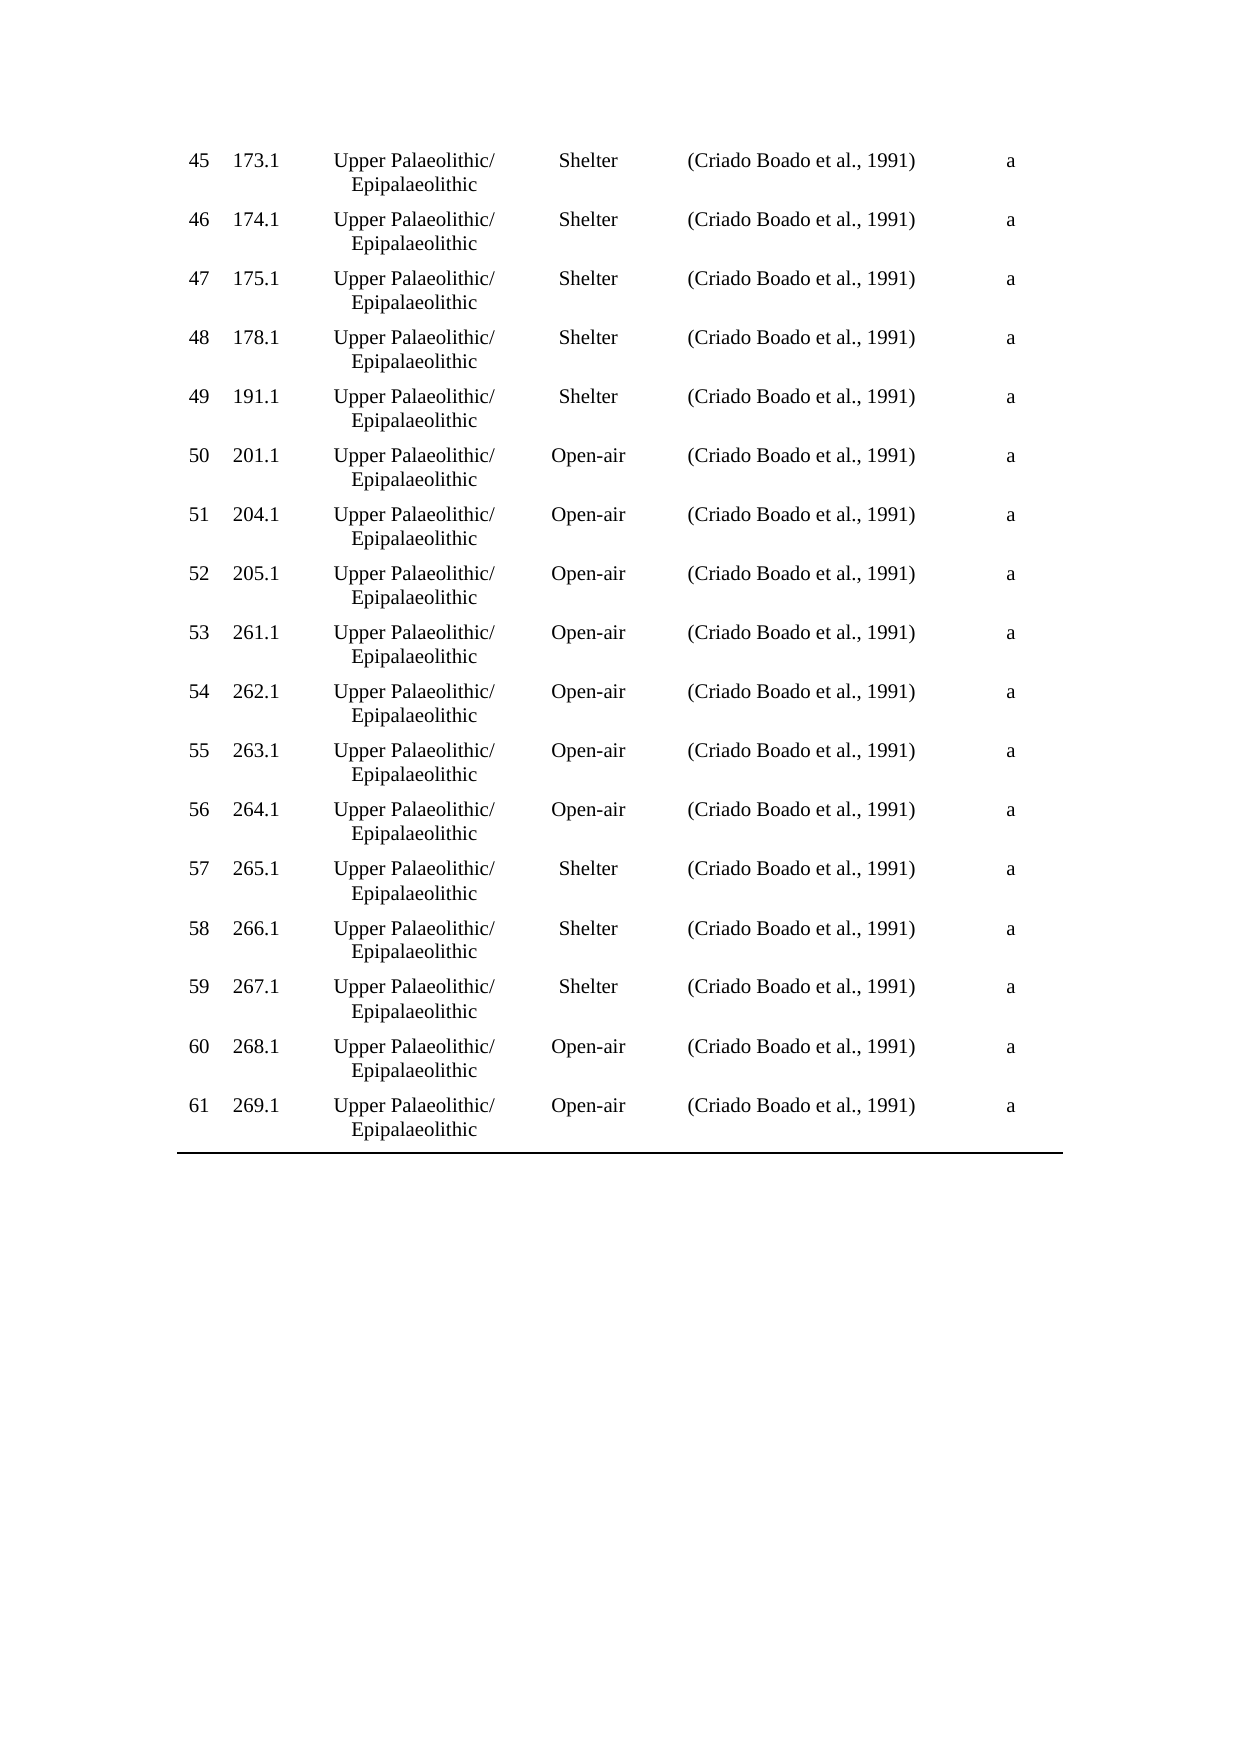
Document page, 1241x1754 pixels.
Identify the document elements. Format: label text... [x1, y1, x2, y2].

table_cell a [969, 561, 1063, 620]
table_cell Open-air [542, 561, 644, 620]
table_cell 57 [177, 856, 221, 915]
table_cell 58 [177, 915, 221, 974]
table_cell 191.1 [221, 384, 296, 443]
table_cell Upper Palaeolithic/ Epipalaeolithic [296, 1093, 542, 1152]
table_cell Open-air [542, 1093, 644, 1152]
table_cell a [969, 266, 1063, 325]
table_cell Open-air [542, 1034, 644, 1093]
table_cell (Criado Boado et al., 1991) [644, 325, 969, 384]
table_cell (Criado Boado et al., 1991) [644, 797, 969, 856]
table_cell (Criado Boado et al., 1991) [644, 620, 969, 679]
table_cell 261.1 [221, 620, 296, 679]
table_cell 205.1 [221, 561, 296, 620]
table_cell (Criado Boado et al., 1991) [644, 1093, 969, 1152]
table_cell 48 [177, 325, 221, 384]
table_cell Upper Palaeolithic/ Epipalaeolithic [296, 1034, 542, 1093]
table_cell 263.1 [221, 738, 296, 797]
table_cell Open-air [542, 502, 644, 561]
table_cell Open-air [542, 620, 644, 679]
table_cell a [969, 148, 1063, 207]
table_cell 60 [177, 1034, 221, 1093]
table_cell Upper Palaeolithic/ Epipalaeolithic [296, 384, 542, 443]
table_cell a [969, 679, 1063, 738]
table_cell Upper Palaeolithic/ Epipalaeolithic [296, 975, 542, 1033]
table_cell Shelter [542, 384, 644, 443]
table_cell a [969, 738, 1063, 797]
table_cell 201.1 [221, 443, 296, 502]
table_cell a [969, 975, 1063, 1033]
table_cell 54 [177, 679, 221, 738]
table_cell Upper Palaeolithic/ Epipalaeolithic [296, 738, 542, 797]
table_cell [296, 148, 542, 207]
table_cell a [969, 325, 1063, 384]
table_cell 204.1 [221, 502, 296, 561]
table_cell 50 [177, 443, 221, 502]
table_cell Open-air [542, 738, 644, 797]
table_cell (Criado Boado et al., 1991) [644, 266, 969, 325]
table_cell 49 [177, 384, 221, 443]
table_cell (Criado Boado et al., 1991) [644, 443, 969, 502]
table_cell Upper Palaeolithic/ Epipalaeolithic [296, 561, 542, 620]
table_cell Upper Palaeolithic/ Epipalaeolithic [296, 266, 542, 325]
table_cell 265.1 [221, 856, 296, 915]
table_cell 269.1 [221, 1093, 296, 1152]
table_cell Shelter [542, 856, 644, 915]
table_cell 51 [177, 502, 221, 561]
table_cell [644, 148, 969, 207]
table_cell 268.1 [221, 1034, 296, 1093]
table_cell a [969, 207, 1063, 266]
table_cell Shelter [542, 915, 644, 974]
table_cell 55 [177, 738, 221, 797]
table_cell Upper Palaeolithic/ Epipalaeolithic [296, 797, 542, 856]
table_cell Open-air [542, 797, 644, 856]
table_cell Open-air [542, 679, 644, 738]
table_cell 59 [177, 975, 221, 1033]
table_cell 264.1 [221, 797, 296, 856]
table_cell (Criado Boado et al., 1991) [644, 384, 969, 443]
table_cell (Criado Boado et al., 1991) [644, 561, 969, 620]
table_cell (Criado Boado et al., 1991) [644, 915, 969, 974]
table_cell a [969, 915, 1063, 974]
table_cell (Criado Boado et al., 1991) [644, 502, 969, 561]
table_cell a [969, 856, 1063, 915]
table_cell a [969, 620, 1063, 679]
table_cell a [969, 1034, 1063, 1093]
table_cell Upper Palaeolithic/ Epipalaeolithic [296, 620, 542, 679]
table_cell 262.1 [221, 679, 296, 738]
table_cell Upper Palaeolithic/ Epipalaeolithic [296, 325, 542, 384]
table_cell 47 [177, 266, 221, 325]
table_cell Shelter [542, 207, 644, 266]
table_cell (Criado Boado et al., 1991) [644, 679, 969, 738]
table_cell 46 [177, 207, 221, 266]
table_cell Shelter [542, 266, 644, 325]
table_cell Shelter [542, 975, 644, 1033]
table_cell 56 [177, 797, 221, 856]
table_cell Upper Palaeolithic/ Epipalaeolithic [296, 207, 542, 266]
table_cell 266.1 [221, 915, 296, 974]
table_cell Upper Palaeolithic/ Epipalaeolithic [296, 443, 542, 502]
table_cell Upper Palaeolithic/ Epipalaeolithic [296, 679, 542, 738]
table_cell Shelter [542, 148, 644, 207]
table_cell (Criado Boado et al., 1991) [644, 856, 969, 915]
table_cell 174.1 [221, 207, 296, 266]
table_cell (Criado Boado et al., 1991) [644, 738, 969, 797]
table_cell Shelter [542, 325, 644, 384]
table_cell a [969, 797, 1063, 856]
table_cell Upper Palaeolithic/ Epipalaeolithic [296, 502, 542, 561]
table_cell (Criado Boado et al., 1991) [644, 1034, 969, 1093]
table_cell 53 [177, 620, 221, 679]
table_cell 175.1 [221, 266, 296, 325]
table_cell a [969, 384, 1063, 443]
table_cell (Criado Boado et al., 1991) [644, 207, 969, 266]
table_cell 178.1 [221, 325, 296, 384]
table_cell (Criado Boado et al., 1991) [644, 975, 969, 1033]
table_cell 61 [177, 1093, 221, 1152]
table_cell a [969, 443, 1063, 502]
table_cell Upper Palaeolithic/ Epipalaeolithic [296, 856, 542, 915]
table_cell 52 [177, 561, 221, 620]
table_cell a [969, 1093, 1063, 1152]
table_cell a [969, 502, 1063, 561]
table_cell 45 [177, 148, 221, 207]
table_cell 267.1 [221, 975, 296, 1033]
table_cell Upper Palaeolithic/ Epipalaeolithic [296, 915, 542, 974]
table_cell Open-air [542, 443, 644, 502]
table_cell 173.1 [221, 148, 296, 207]
